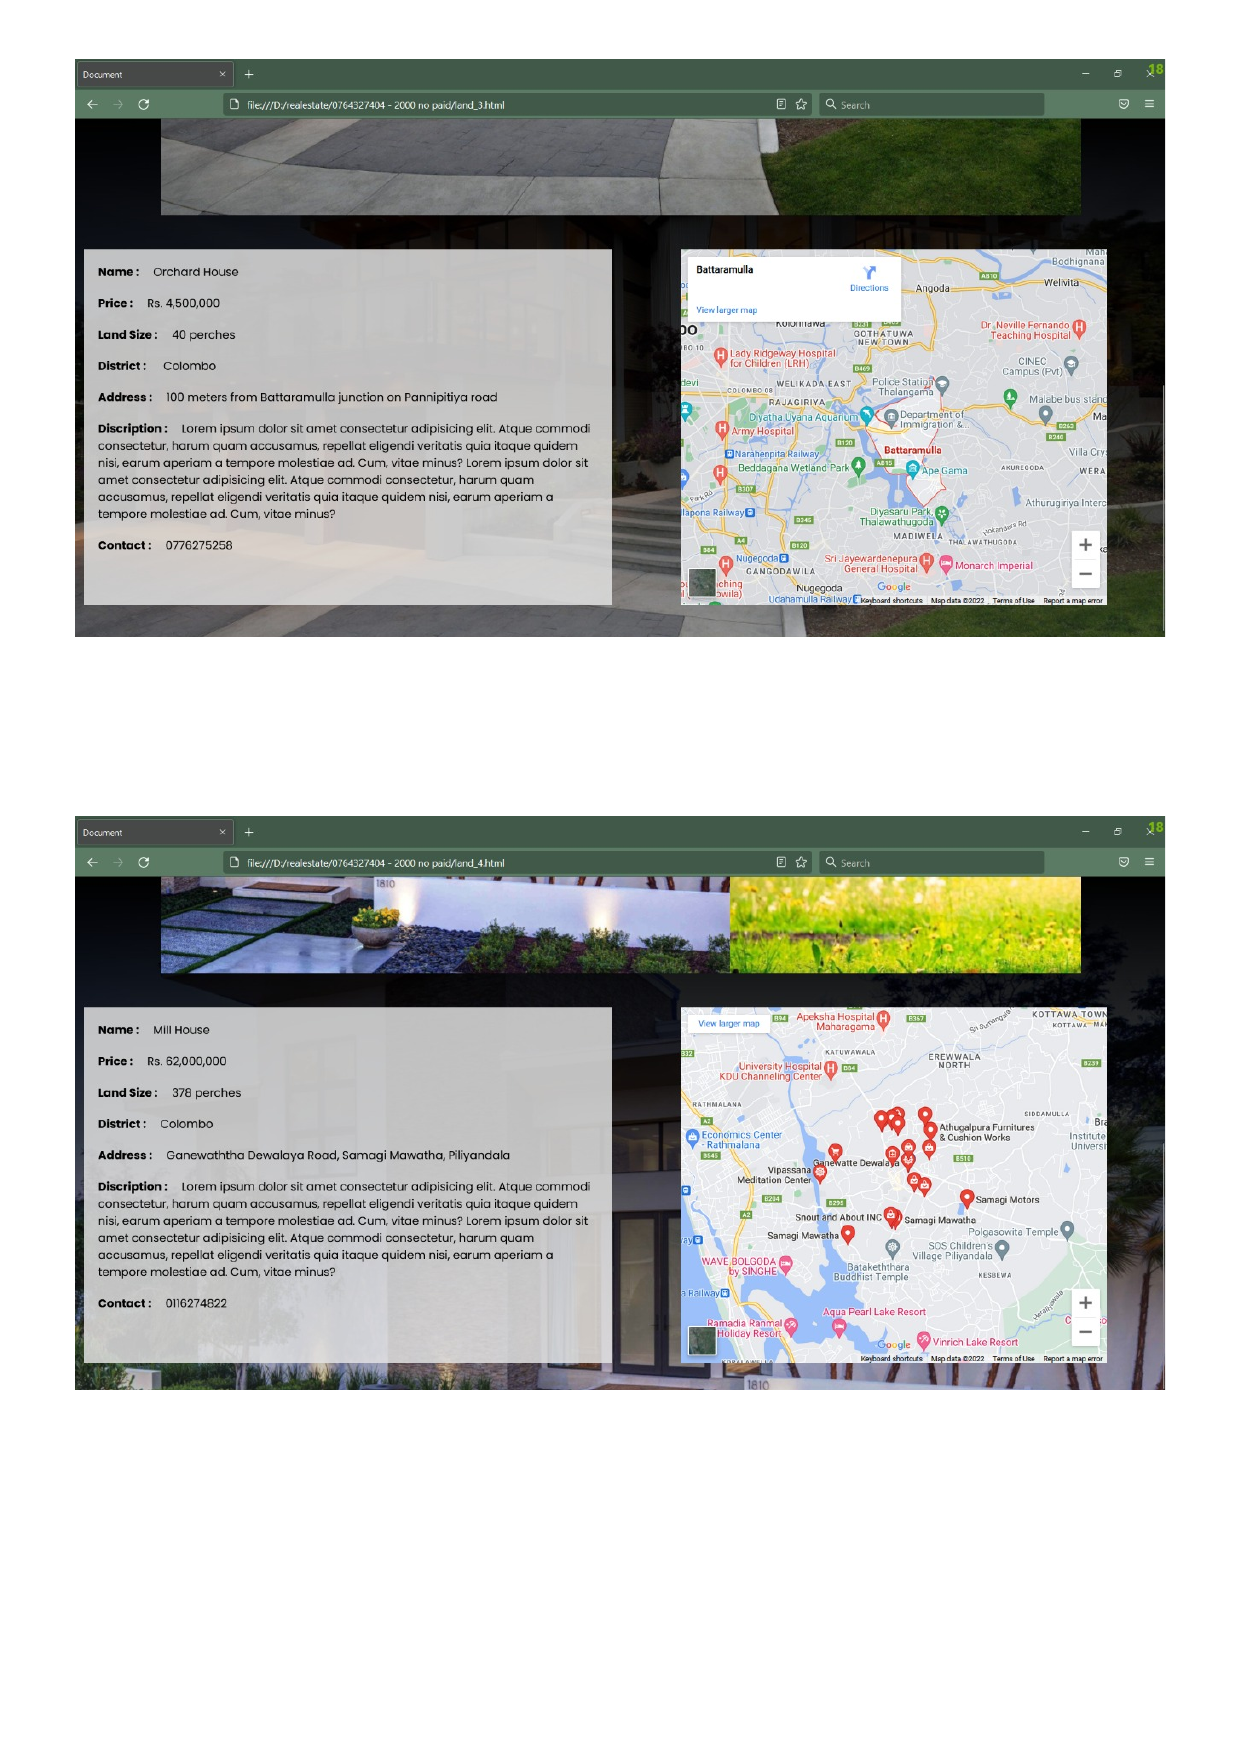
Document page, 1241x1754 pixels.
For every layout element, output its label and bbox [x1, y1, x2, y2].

picture [75, 816, 1166, 1390]
picture [75, 59, 1166, 637]
